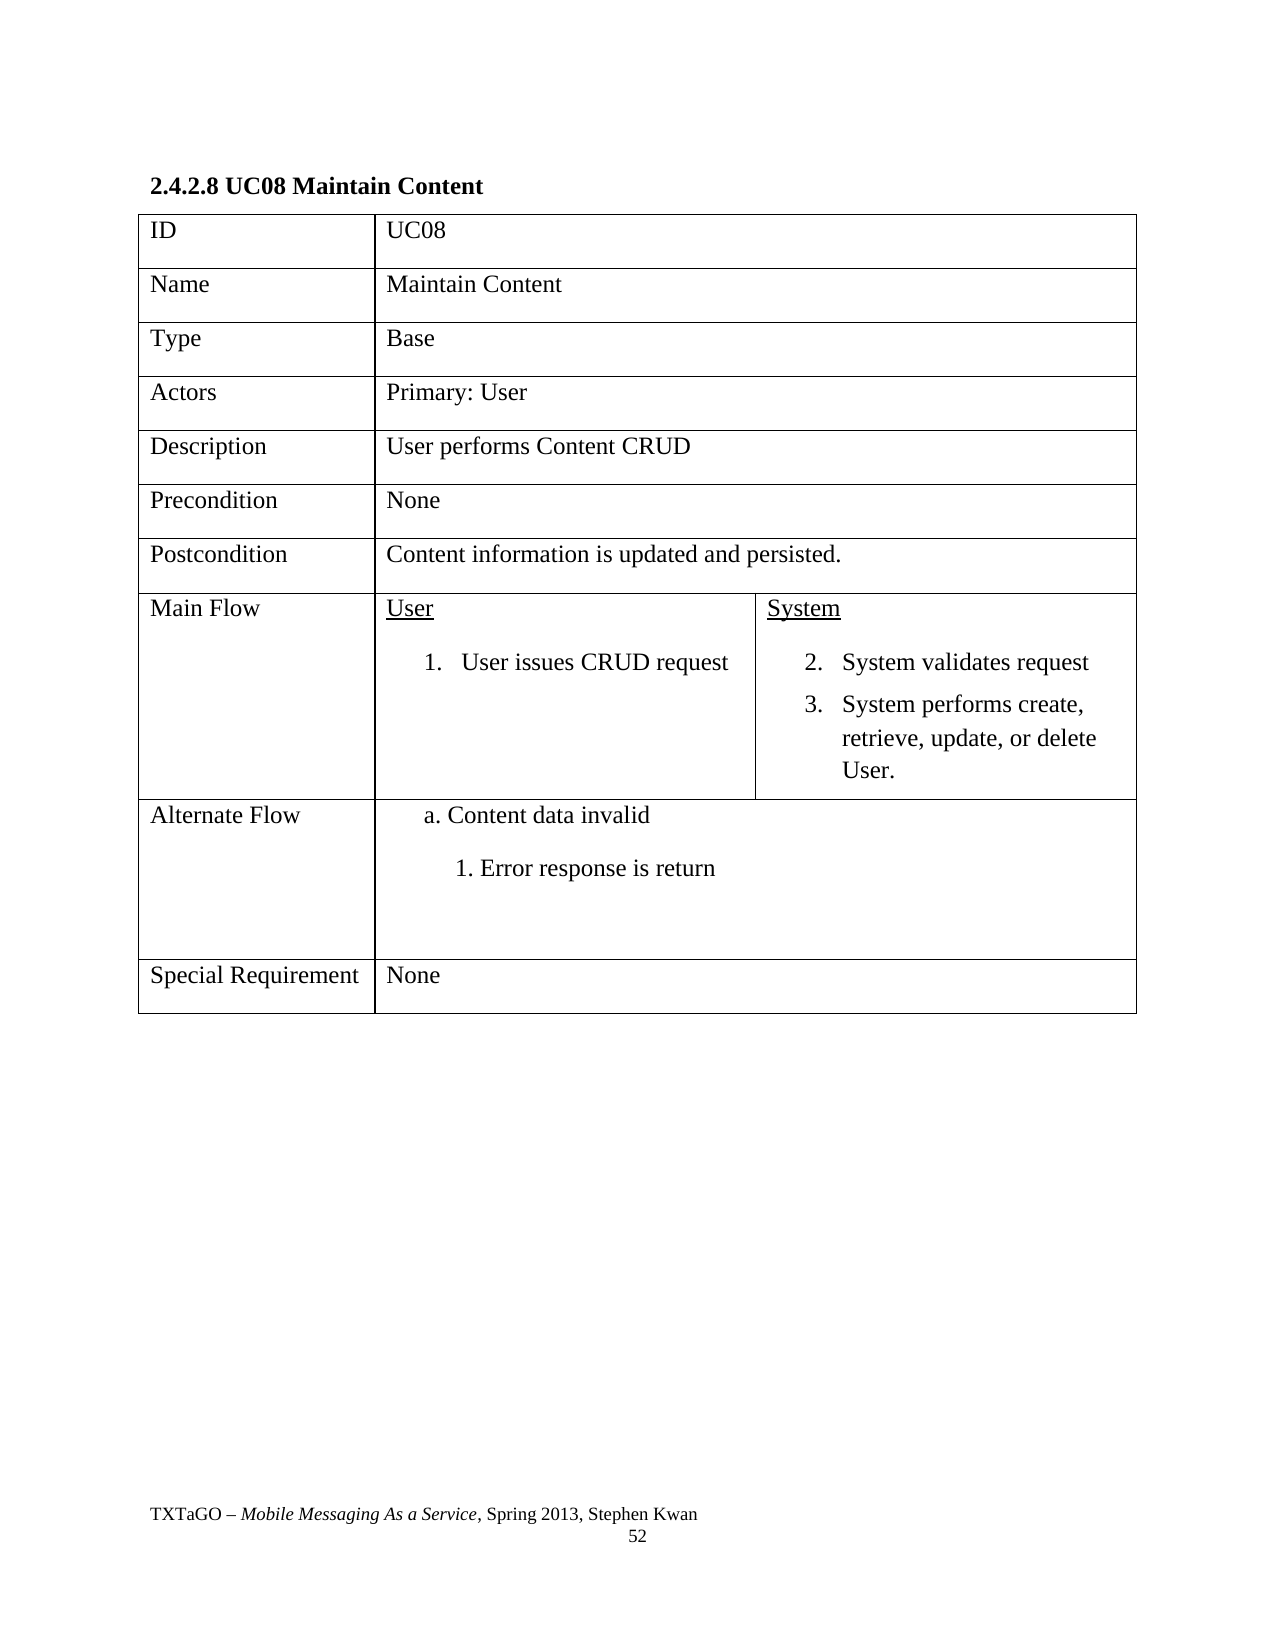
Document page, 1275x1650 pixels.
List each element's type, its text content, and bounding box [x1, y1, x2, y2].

table_cell Type [139, 323, 374, 376]
table_cell Content information is updated and persisted. [376, 539, 1136, 592]
table_header UC08 [376, 215, 1136, 268]
subtitle 2.4.2.8 UC08 Maintain Content [150, 171, 1125, 199]
table_cell None [376, 960, 1136, 1013]
table_cell Description [139, 431, 374, 484]
table_cell a. Content data invalid 1. Error response is return [376, 800, 1136, 959]
table_cell Actors [139, 377, 374, 430]
table_cell Maintain Content [376, 269, 1136, 322]
table_cell None [376, 485, 1136, 538]
table_cell Alternate Flow [139, 800, 374, 959]
table_cell Precondition [139, 485, 374, 538]
table_cell Base [376, 323, 1136, 376]
table_cell Special Requirement [139, 960, 374, 1013]
table_cell System System validates request System performs create, retrieve, update, or delete User. [756, 594, 1136, 799]
table_header ID [139, 215, 374, 268]
table_cell Name [139, 269, 374, 322]
table_cell Primary: User [376, 377, 1136, 430]
table_cell User User issues CRUD request [376, 594, 755, 799]
table_cell Postcondition [139, 539, 374, 592]
table_cell Main Flow [139, 594, 374, 799]
table_cell User performs Content CRUD [376, 431, 1136, 484]
